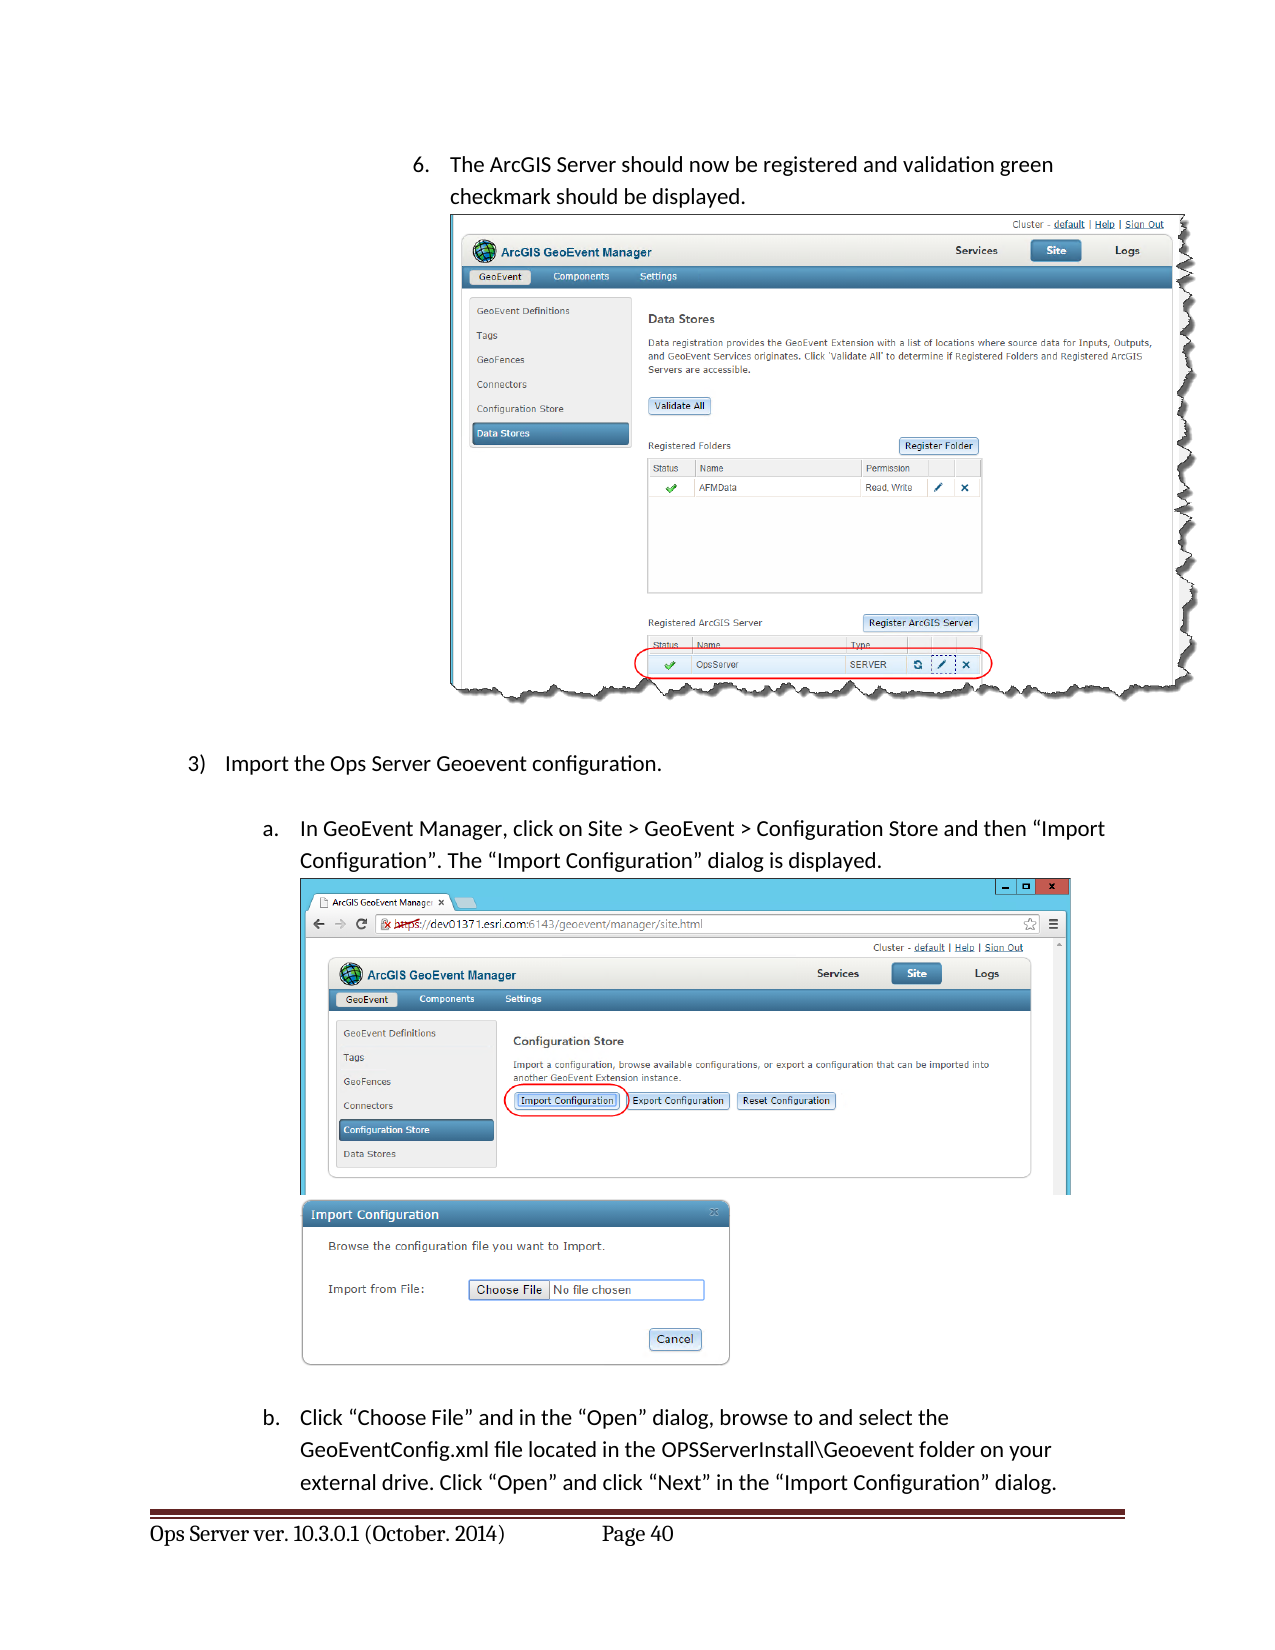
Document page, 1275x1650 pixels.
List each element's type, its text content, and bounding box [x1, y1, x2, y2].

picture [300, 1198, 730, 1367]
list In GeoEvent Manager, click on Site > GeoEvent > Configuration Store and then “Import Configuration”. The “Import Configuration” dialog is displayed. [262, 814, 1125, 874]
picture [450, 214, 1209, 714]
list Click “Choose File” and in the “Open” dialog, browse to and select the GeoEventConfig.xml file located in the OPSServerInstall\Geoevent folder on your external drive. Click “Open” and click “Next” in the “Import Configuration” dialog. [262, 1403, 1125, 1496]
list The ArcGIS Server should now be registered and validation green checkmark should be displayed. [412, 150, 1125, 210]
list Import the Ops Server Geoevent configuration. [187, 749, 1125, 777]
picture [300, 878, 1071, 1195]
